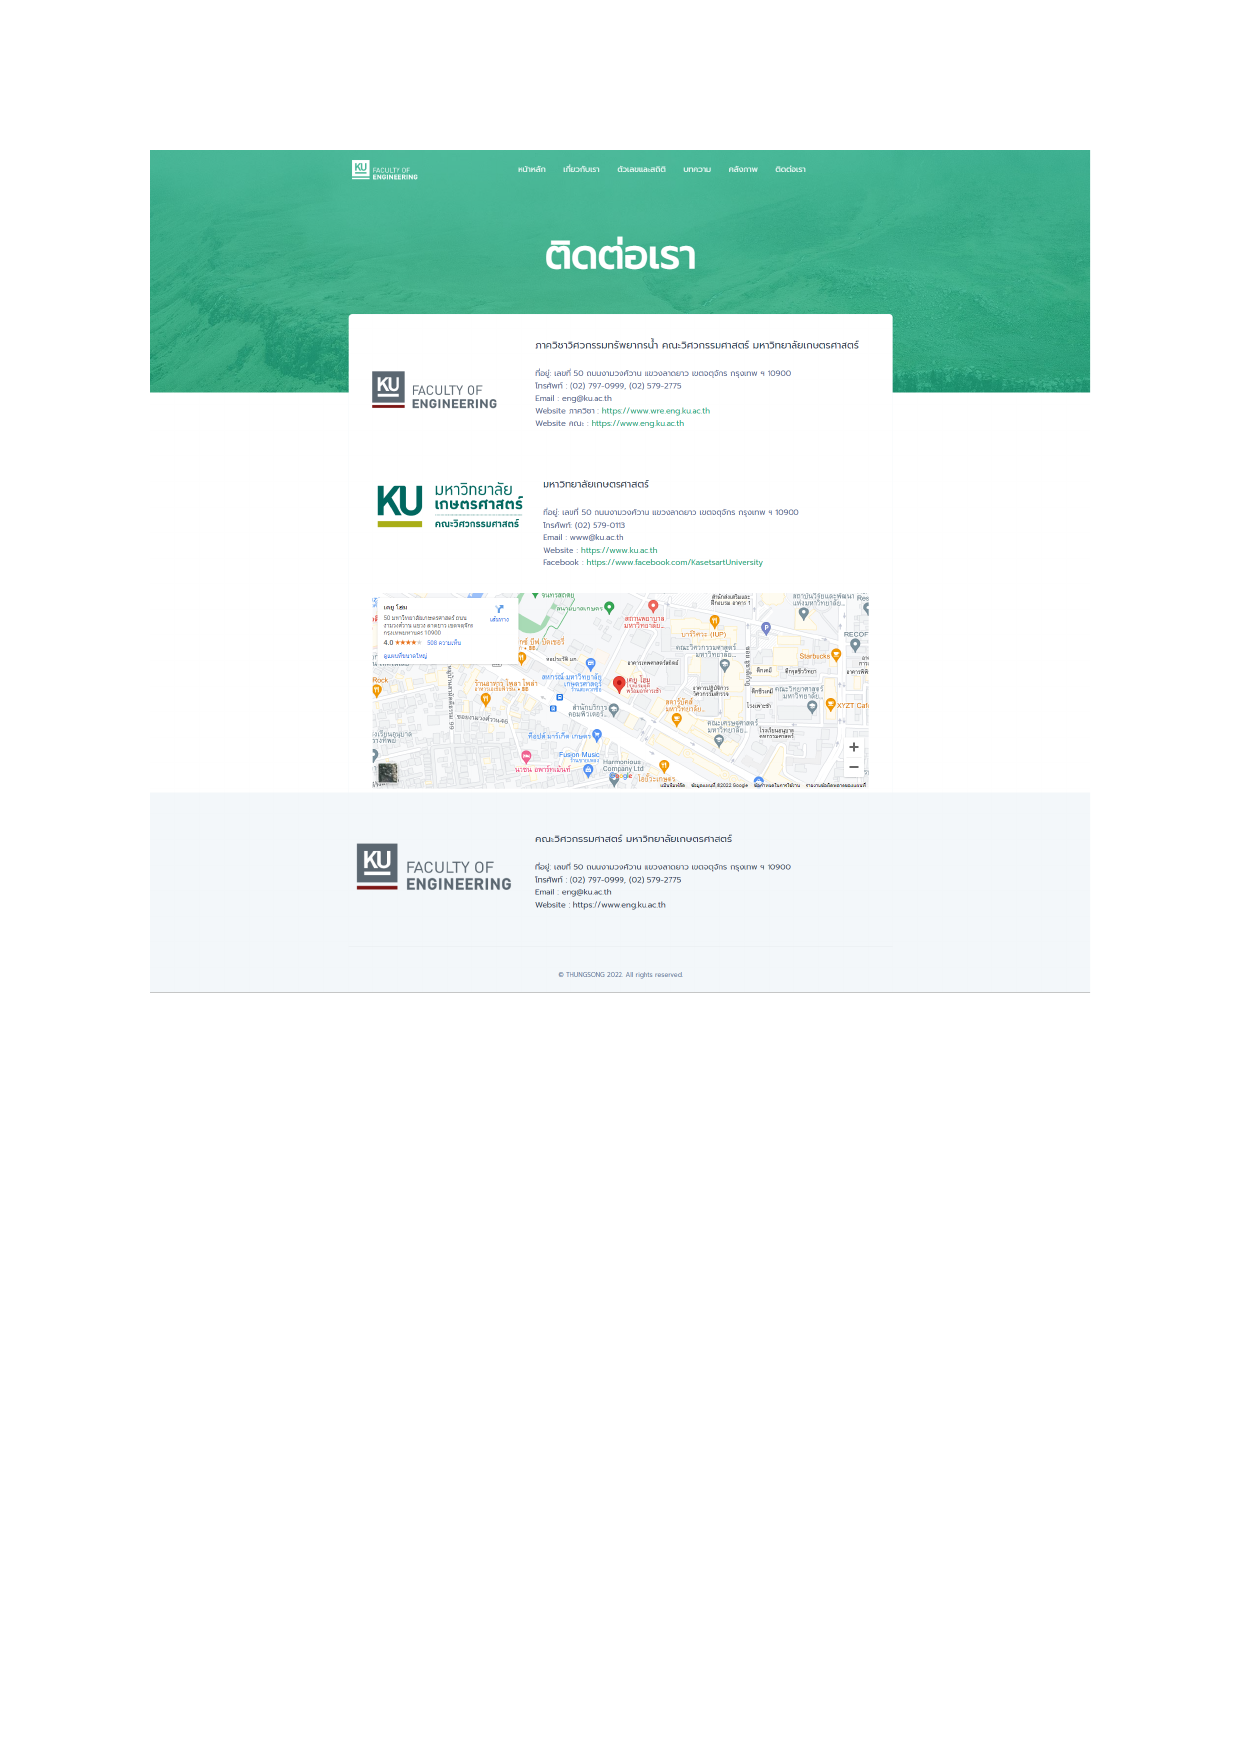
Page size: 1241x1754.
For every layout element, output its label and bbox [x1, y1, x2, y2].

picture [150, 150, 1091, 993]
